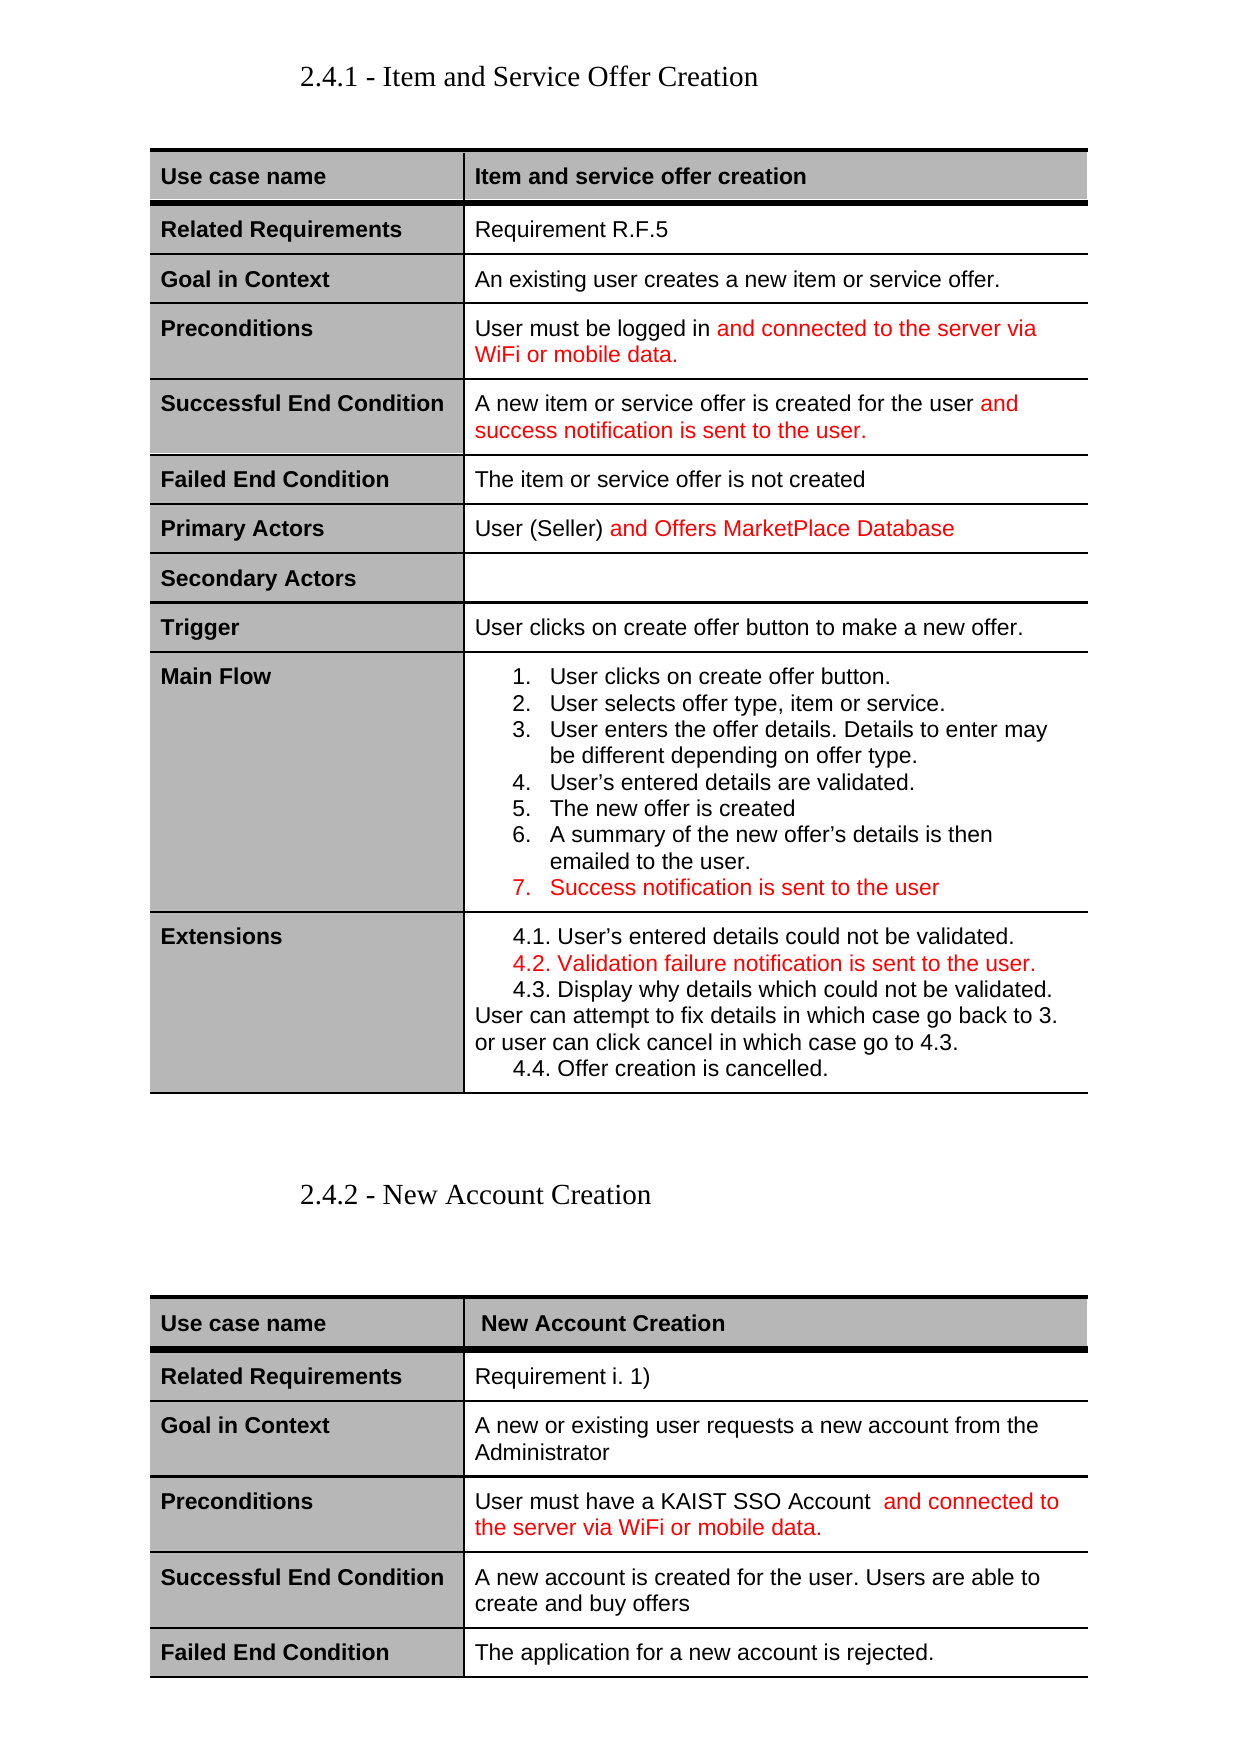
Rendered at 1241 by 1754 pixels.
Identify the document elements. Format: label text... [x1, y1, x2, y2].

table_header Item and service offer creation [465, 152, 1087, 199]
table_header Use case name [150, 152, 464, 199]
subtitle 2.4.2 - New Account Creation [300, 1177, 1094, 1211]
table_cell Related Requirements [150, 1353, 463, 1400]
table_cell Preconditions [150, 304, 463, 378]
table_cell A new account is created for the user. Users are able to create and buy offers [465, 1553, 1087, 1627]
table_header New Account Creation [465, 1299, 1087, 1346]
table_cell User (Seller) and Offers MarketPlace Database [465, 505, 1087, 552]
table_cell Goal in Context [150, 1402, 463, 1475]
table_cell Preconditions [150, 1478, 463, 1551]
table_cell Failed End Condition [150, 1629, 463, 1676]
table_cell Requirement i. 1) [465, 1353, 1087, 1400]
table_cell Goal in Context [150, 255, 463, 302]
table_cell Related Requirements [150, 206, 463, 253]
table_cell Failed End Condition [150, 456, 463, 503]
table_cell A new or existing user requests a new account from the Administrator [465, 1402, 1087, 1475]
table_cell Successful End Condition [150, 380, 463, 453]
table_cell User clicks on create offer button. User selects offer type, item or service. User enters the offer details. Details to enter may be different depending on offer type. User’s entered details are validated. The new offer is created A summary of the new offer’s details is then emailed to the user. Success notification is sent to the user [465, 653, 1087, 911]
table_cell Secondary Actors [150, 554, 463, 601]
table_cell Primary Actors [150, 505, 463, 552]
table_cell Requirement R.F.5 [465, 206, 1087, 253]
table_cell 4.1. User’s entered details could not be validated. 4.2. Validation failure notification is sent to the user. 4.3. Display why details which could not be validated. User can attempt to fix details in which case go back to 3. or user can click cancel in which case go to 4.3. 4.4. Offer creation is cancelled. [465, 913, 1087, 1092]
table_cell [465, 554, 1087, 601]
table_cell Trigger [150, 604, 463, 651]
table_cell A new item or service offer is created for the user and success notification is sent to the user. [465, 380, 1087, 453]
subtitle 2.4.1 - Item and Service Offer Creation [300, 59, 1094, 92]
table_cell The application for a new account is rejected. [465, 1629, 1087, 1676]
table_header Use case name [150, 1299, 463, 1346]
table_cell Main Flow [150, 653, 463, 911]
table_cell Successful End Condition [150, 1553, 463, 1627]
table_cell User clicks on create offer button to make a new offer. [465, 604, 1087, 651]
table_cell An existing user creates a new item or service offer. [465, 255, 1087, 302]
table_cell User must have a KAIST SSO Account and connected to the server via WiFi or mobile data. [465, 1478, 1087, 1551]
table_cell User must be logged in and connected to the server via WiFi or mobile data. [465, 304, 1087, 378]
table_cell The item or service offer is not created [465, 456, 1087, 503]
table_cell Extensions [150, 913, 463, 1092]
